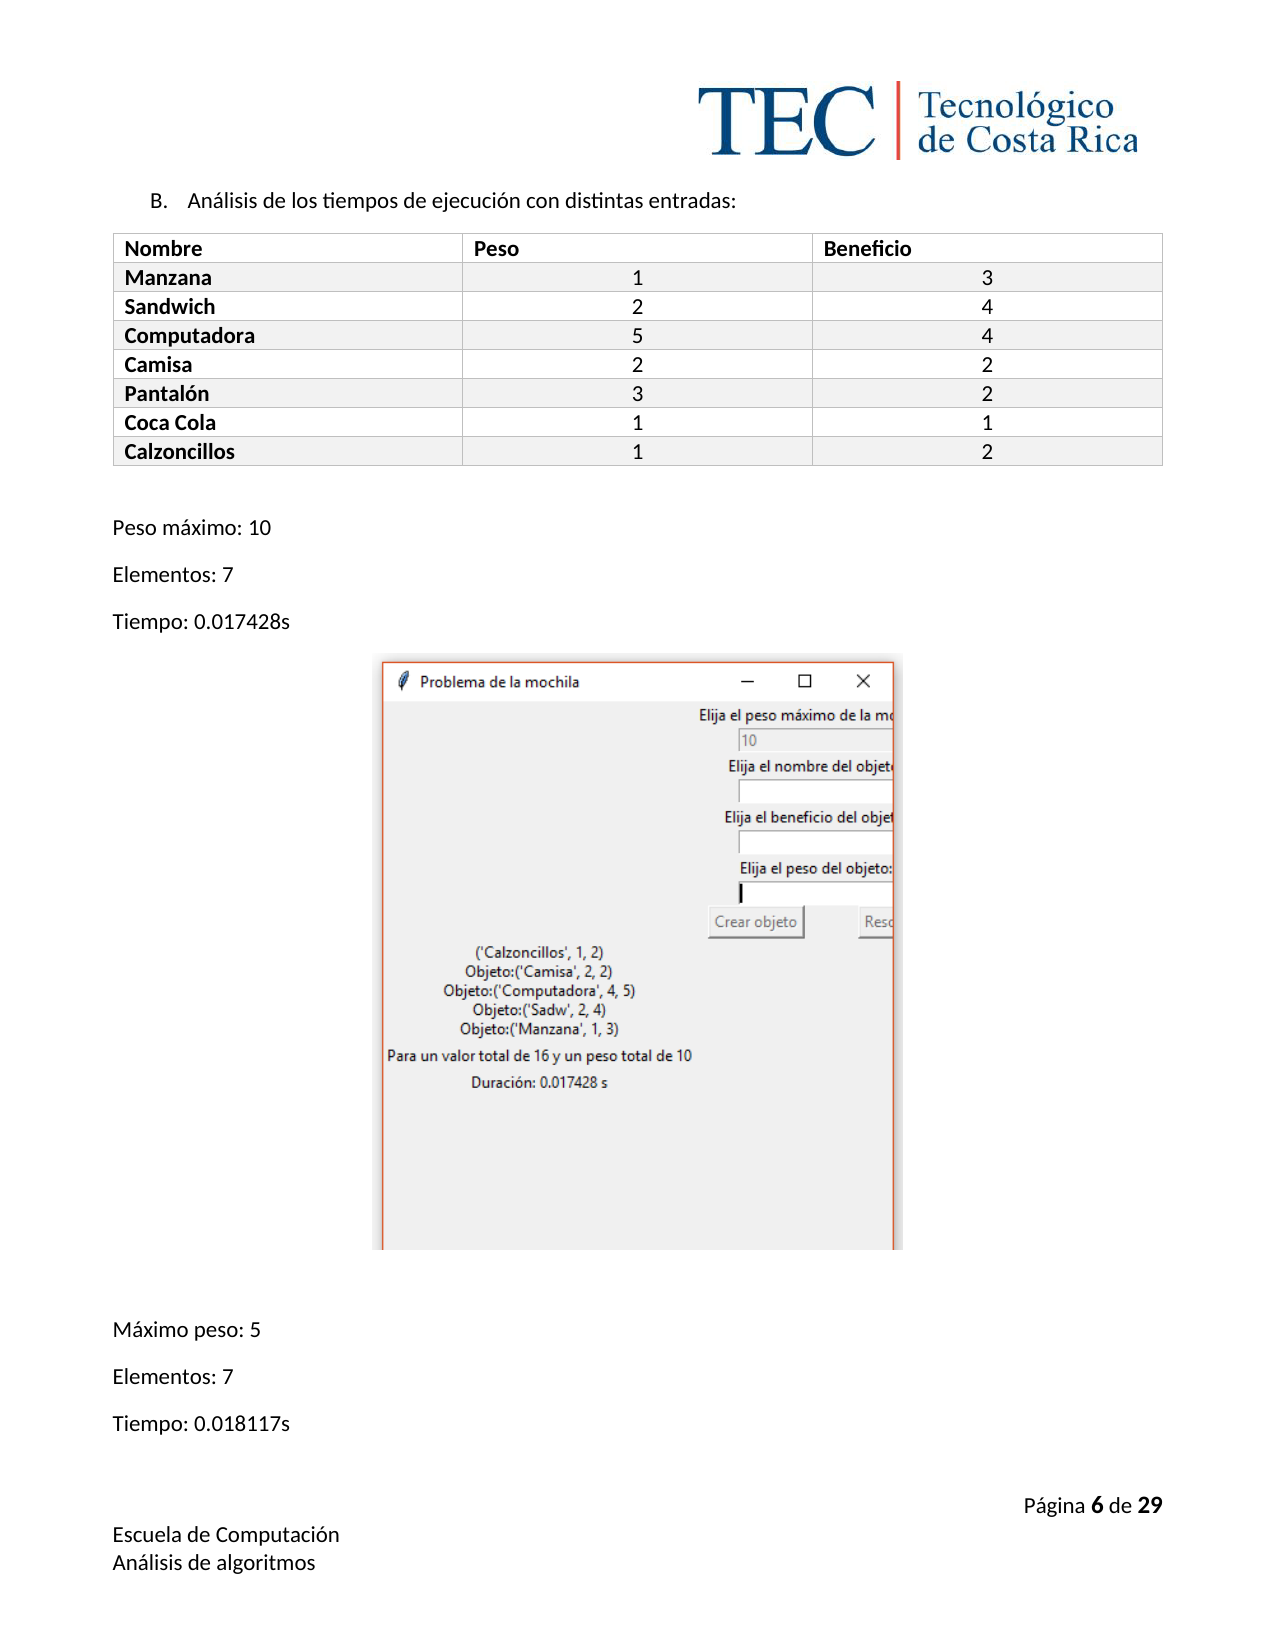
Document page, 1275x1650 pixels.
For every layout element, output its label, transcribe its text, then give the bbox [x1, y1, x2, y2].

text Peso máximo: 10 [112, 513, 1162, 541]
list Análisis de los tiempos de ejecución con distintas entradas: [150, 186, 1162, 214]
table_cell Coca Cola [114, 408, 462, 436]
text Elementos: 7 [112, 560, 1162, 588]
table_cell 2 [813, 437, 1162, 465]
table_header Peso [463, 234, 812, 262]
text Tiempo: 0.017428s [112, 607, 1162, 635]
table_cell Camisa [114, 350, 462, 378]
table_cell 2 [463, 292, 812, 320]
table_cell 2 [813, 379, 1162, 407]
table_cell 4 [813, 321, 1162, 349]
text Máximo peso: 5 [112, 1315, 1162, 1343]
table_cell 4 [813, 292, 1162, 320]
table_cell 3 [813, 263, 1162, 291]
table_header Beneficio [813, 234, 1162, 262]
picture [372, 653, 903, 1250]
table_cell Manzana [114, 263, 462, 291]
text Tiempo: 0.018117s [112, 1409, 1162, 1437]
table_cell 1 [463, 408, 812, 436]
table_cell Computadora [114, 321, 462, 349]
table_header Nombre [114, 234, 462, 262]
table_cell Calzoncillos [114, 437, 462, 465]
table_cell Sandwich [114, 292, 462, 320]
table_cell 3 [463, 379, 812, 407]
table_cell 2 [813, 350, 1162, 378]
text Elementos: 7 [112, 1362, 1162, 1390]
table_cell 1 [813, 408, 1162, 436]
table_cell 2 [463, 350, 812, 378]
table_cell Pantalón [114, 379, 462, 407]
table_cell 5 [463, 321, 812, 349]
table_cell 1 [463, 263, 812, 291]
table_cell 1 [463, 437, 812, 465]
